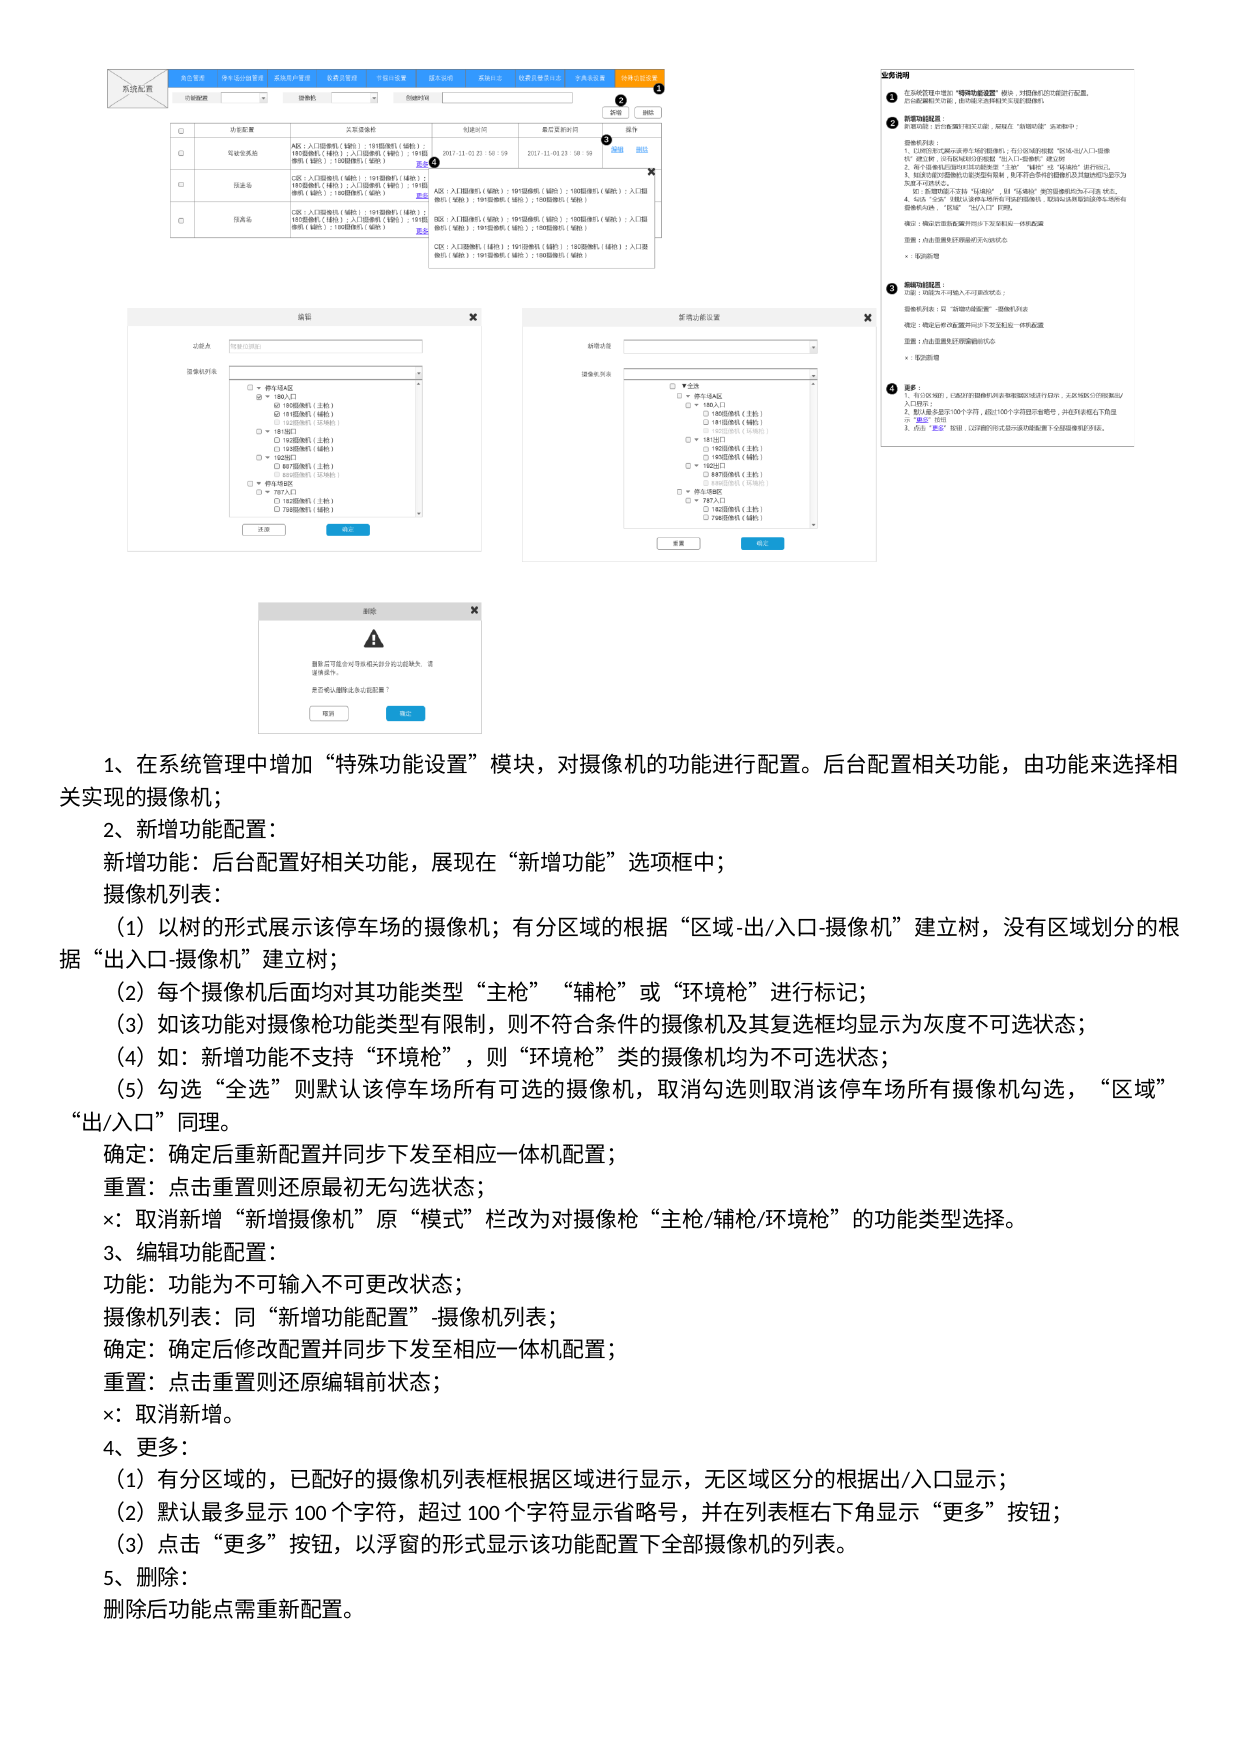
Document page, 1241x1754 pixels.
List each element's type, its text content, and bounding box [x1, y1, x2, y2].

list 编辑功能配置： [59, 1234, 1181, 1267]
list 如：新增功能不支持“环境枪”，则“环境枪”类的摄像机均为不可选状态； [59, 1039, 1181, 1072]
list 在系统管理中增加“特殊功能设置”模块，对摄像机的功能进行配置。后台配置相关功能，由功能来选择相关实现的摄像机； [59, 747, 1181, 812]
list 每个摄像机后面均对其功能类型“主枪”“辅枪”或“环境枪”进行标记； [59, 974, 1181, 1007]
list 摄像机列表： [59, 877, 1181, 909]
list 勾选“全选”则默认该停车场所有可选的摄像机，取消勾选则取消该停车场所有摄像机勾选，“区域”“出/入口”同理。 [59, 1072, 1181, 1137]
list （3）点击“更多”按钮，以浮窗的形式显示该功能配置下全部摄像机的列表。 [59, 1527, 1181, 1559]
list （1）有分区域的，已配好的摄像机列表框根据区域进行显示，无区域区分的根据出/入口显示； [59, 1462, 1181, 1494]
list 以树的形式展示该停车场的摄像机；有分区域的根据“区域-出/入口-摄像机”建立树，没有区域划分的根据“出入口-摄像机”建立树； [59, 909, 1181, 974]
list 重置：点击重置则还原最初无勾选状态； [59, 1169, 1181, 1202]
list 5、删除： [59, 1559, 1181, 1592]
list ×：取消新增“新增摄像机”原“模式”栏改为对摄像枪“主枪/辅枪/环境枪”的功能类型选择。 [59, 1202, 1181, 1234]
list ×：取消新增。 [59, 1397, 1181, 1429]
list 删除后功能点需重新配置。 [59, 1592, 1181, 1624]
list （2）默认最多显示100个字符，超过100个字符显示省略号，并在列表框右下角显示“更多”按钮； [59, 1494, 1181, 1527]
list 如该功能对摄像枪功能类型有限制，则不符合条件的摄像机及其复选框均显示为灰度不可选状态； [59, 1007, 1181, 1039]
list 4、更多： [59, 1429, 1181, 1462]
list 摄像机列表：同“新增功能配置”-摄像机列表； [59, 1299, 1181, 1332]
list 确定：确定后重新配置并同步下发至相应一体机配置； [59, 1137, 1181, 1169]
list 新增功能：后台配置好相关功能，展现在“新增功能”选项框中； [59, 844, 1181, 877]
list 新增功能配置： [59, 812, 1181, 844]
list 功能：功能为不可输入不可更改状态； [59, 1267, 1181, 1299]
list 重置：点击重置则还原编辑前状态； [59, 1364, 1181, 1397]
list 确定：确定后修改配置并同步下发至相应一体机配置； [59, 1332, 1181, 1364]
picture [106, 64, 1135, 734]
